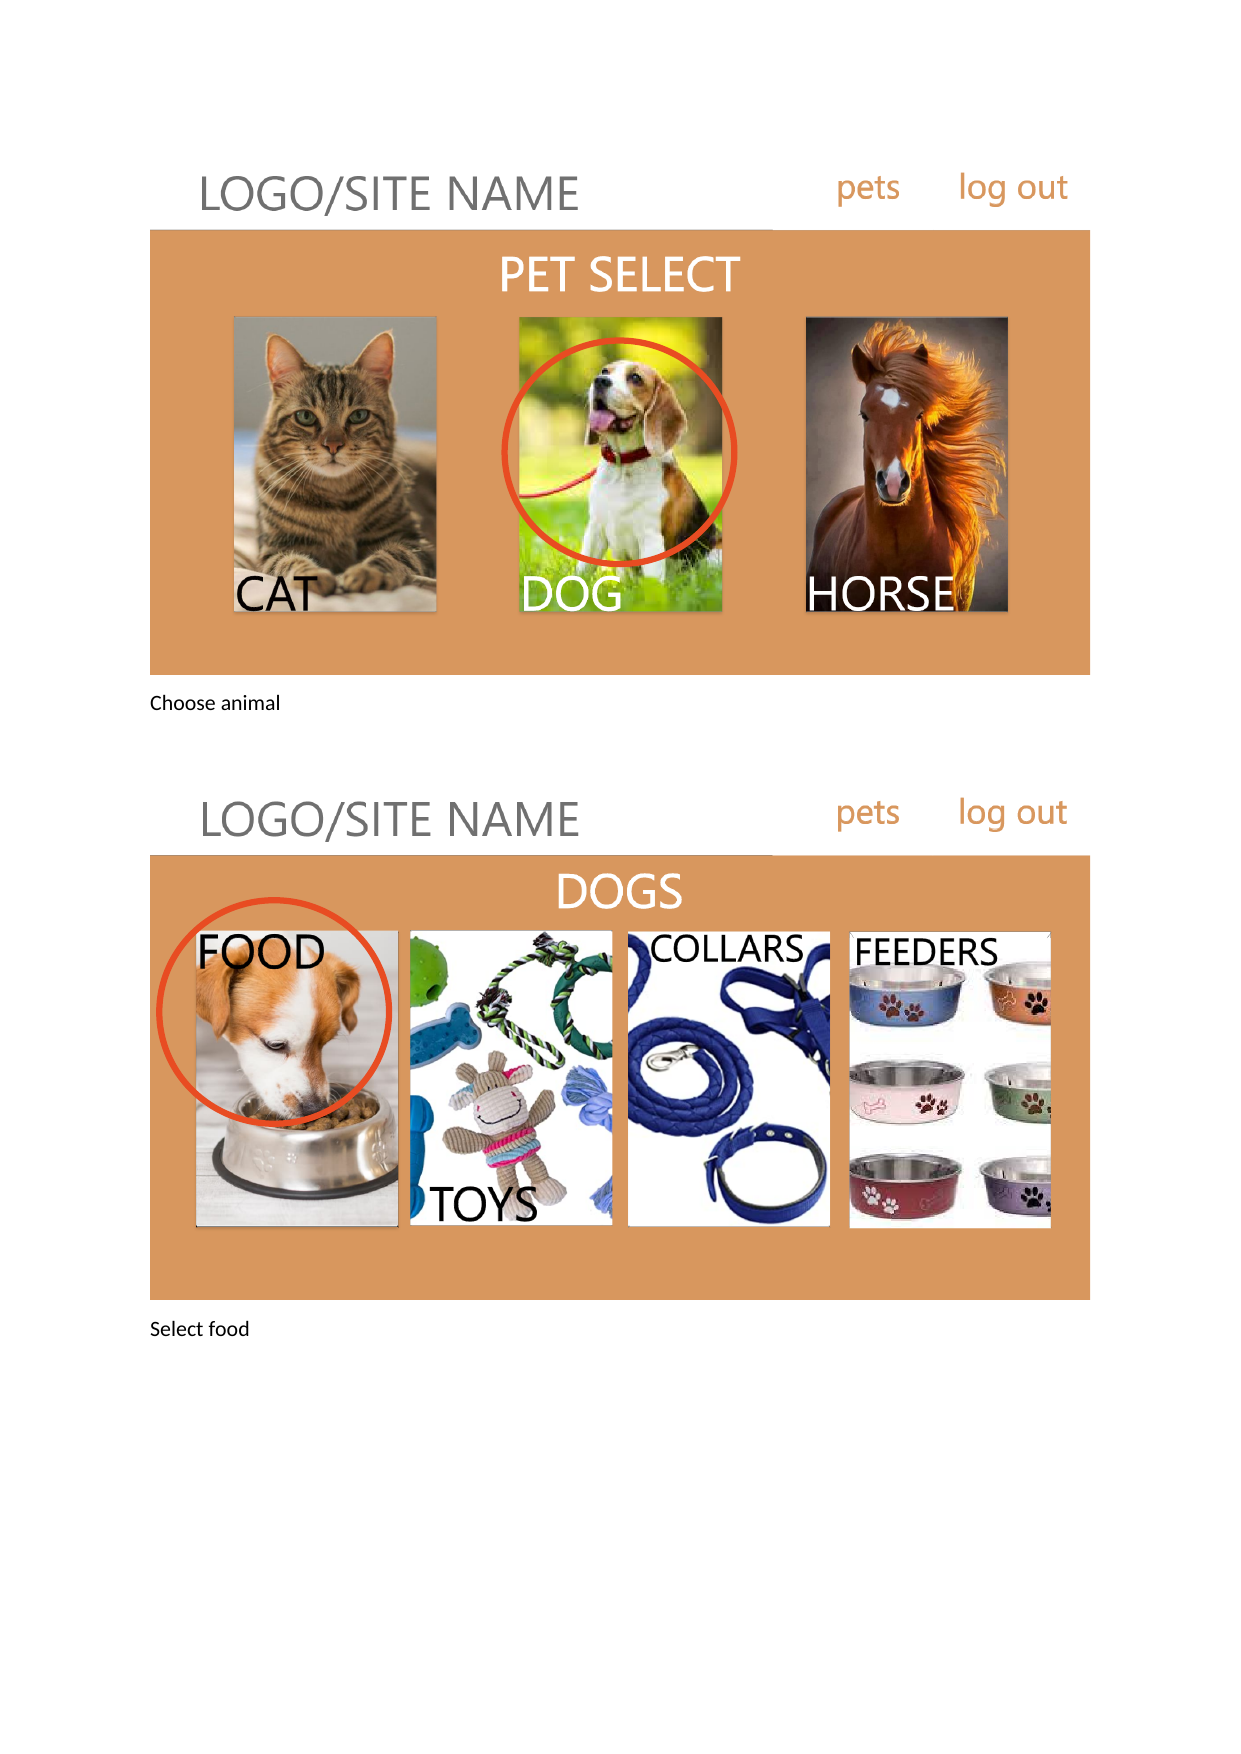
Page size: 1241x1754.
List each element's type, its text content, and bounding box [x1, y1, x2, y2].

picture [150, 773, 1091, 1300]
text Select food [150, 1315, 1090, 1341]
text Choose animal [150, 689, 1090, 716]
picture [150, 150, 1091, 675]
